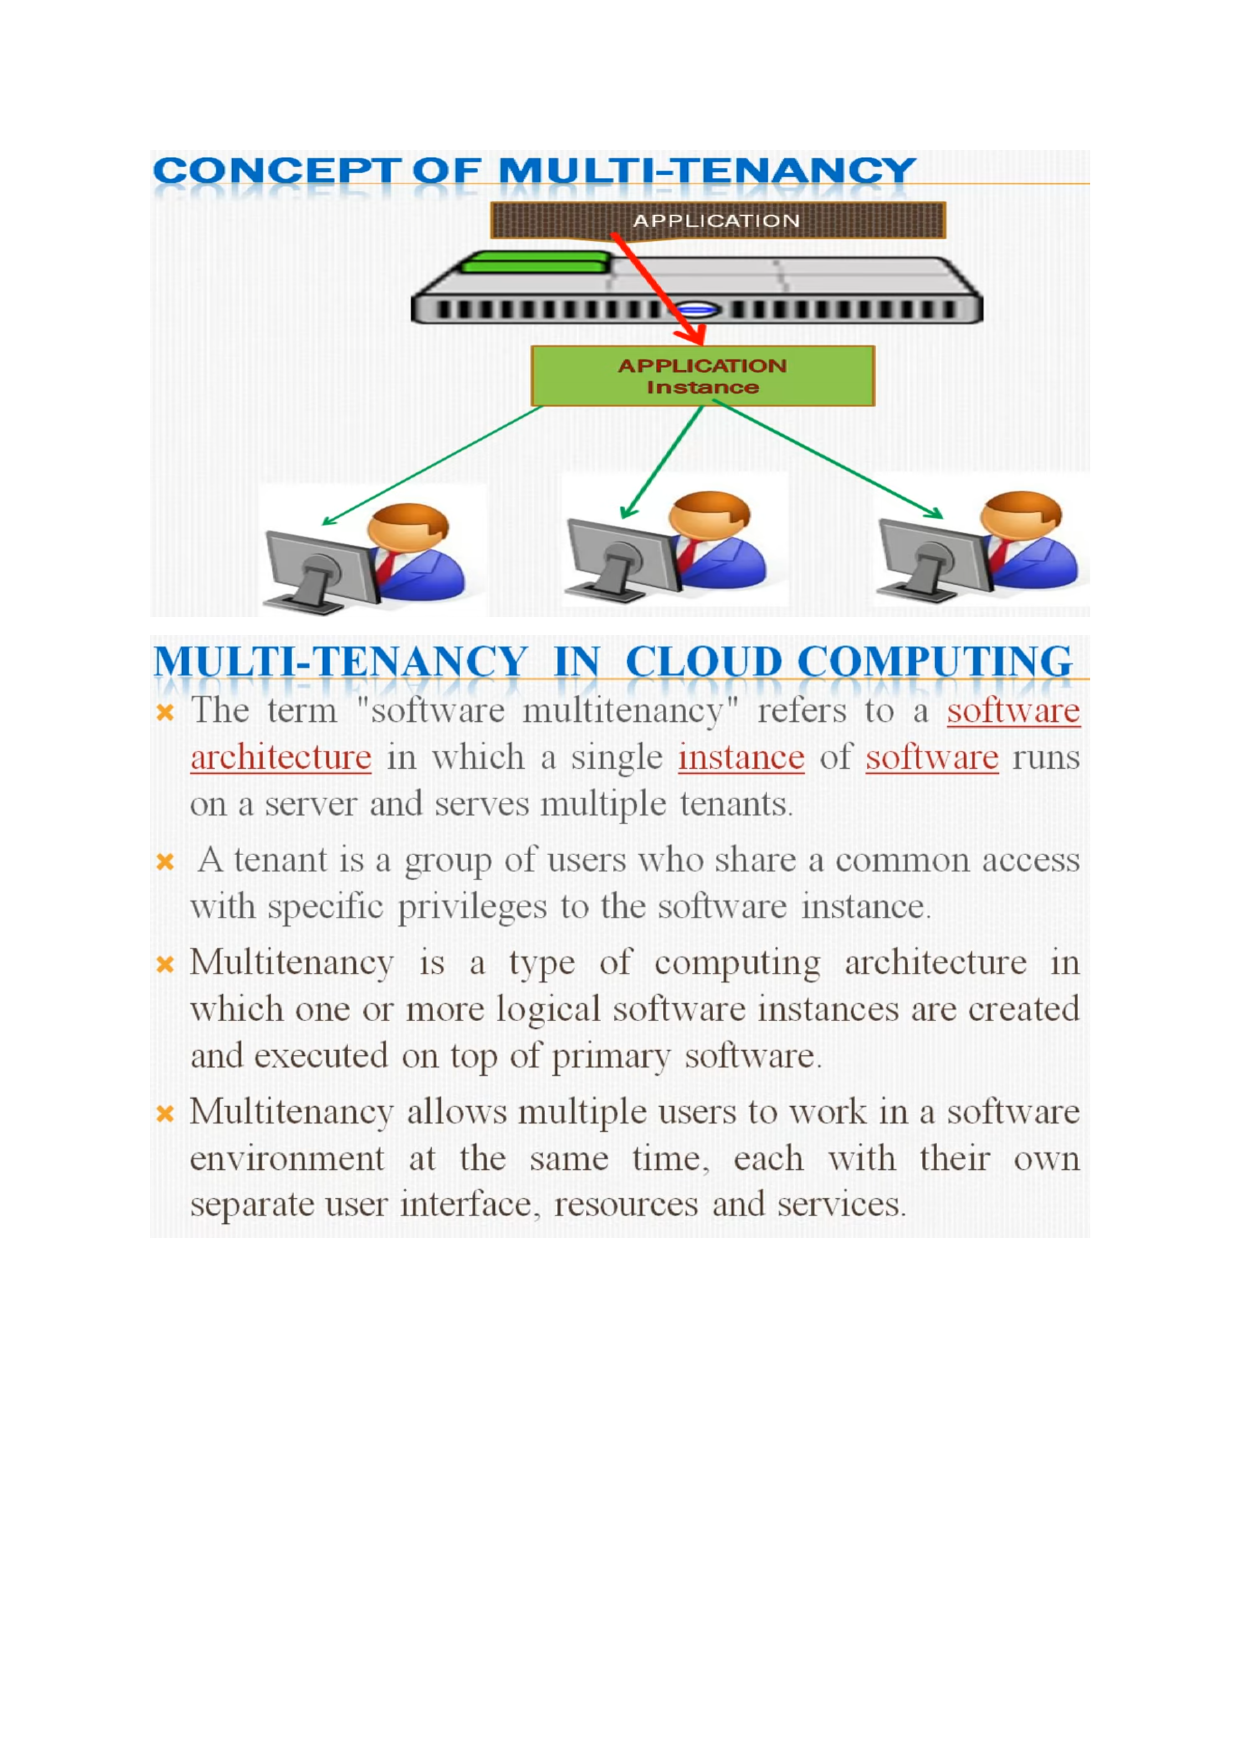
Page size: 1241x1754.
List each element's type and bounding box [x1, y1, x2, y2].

picture [150, 635, 1091, 1238]
picture [150, 150, 1091, 617]
